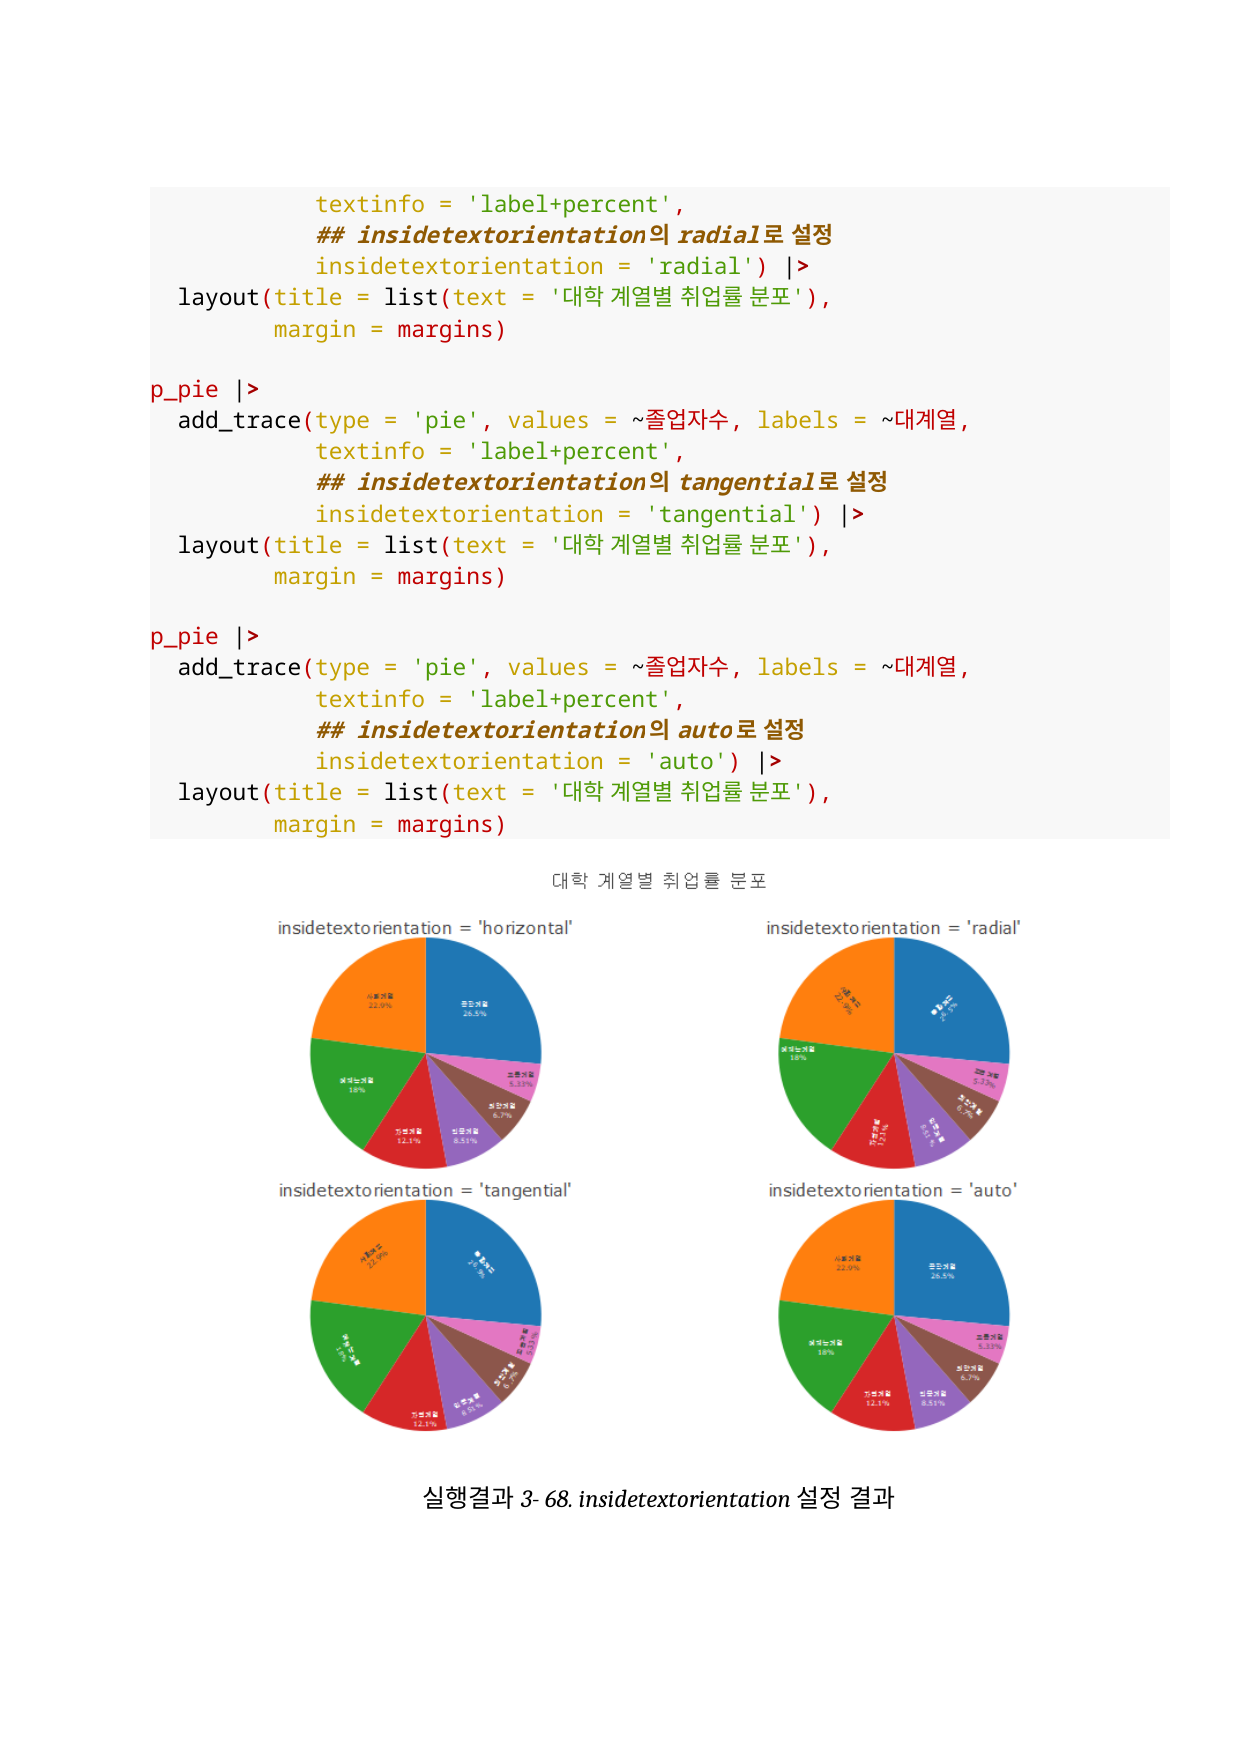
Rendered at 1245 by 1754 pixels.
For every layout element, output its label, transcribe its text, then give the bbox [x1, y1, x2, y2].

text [150, 187, 1170, 839]
picture [172, 859, 1148, 1460]
text 실행결과 3- . insidetextorientation 설정 결과 [150, 1480, 1170, 1514]
